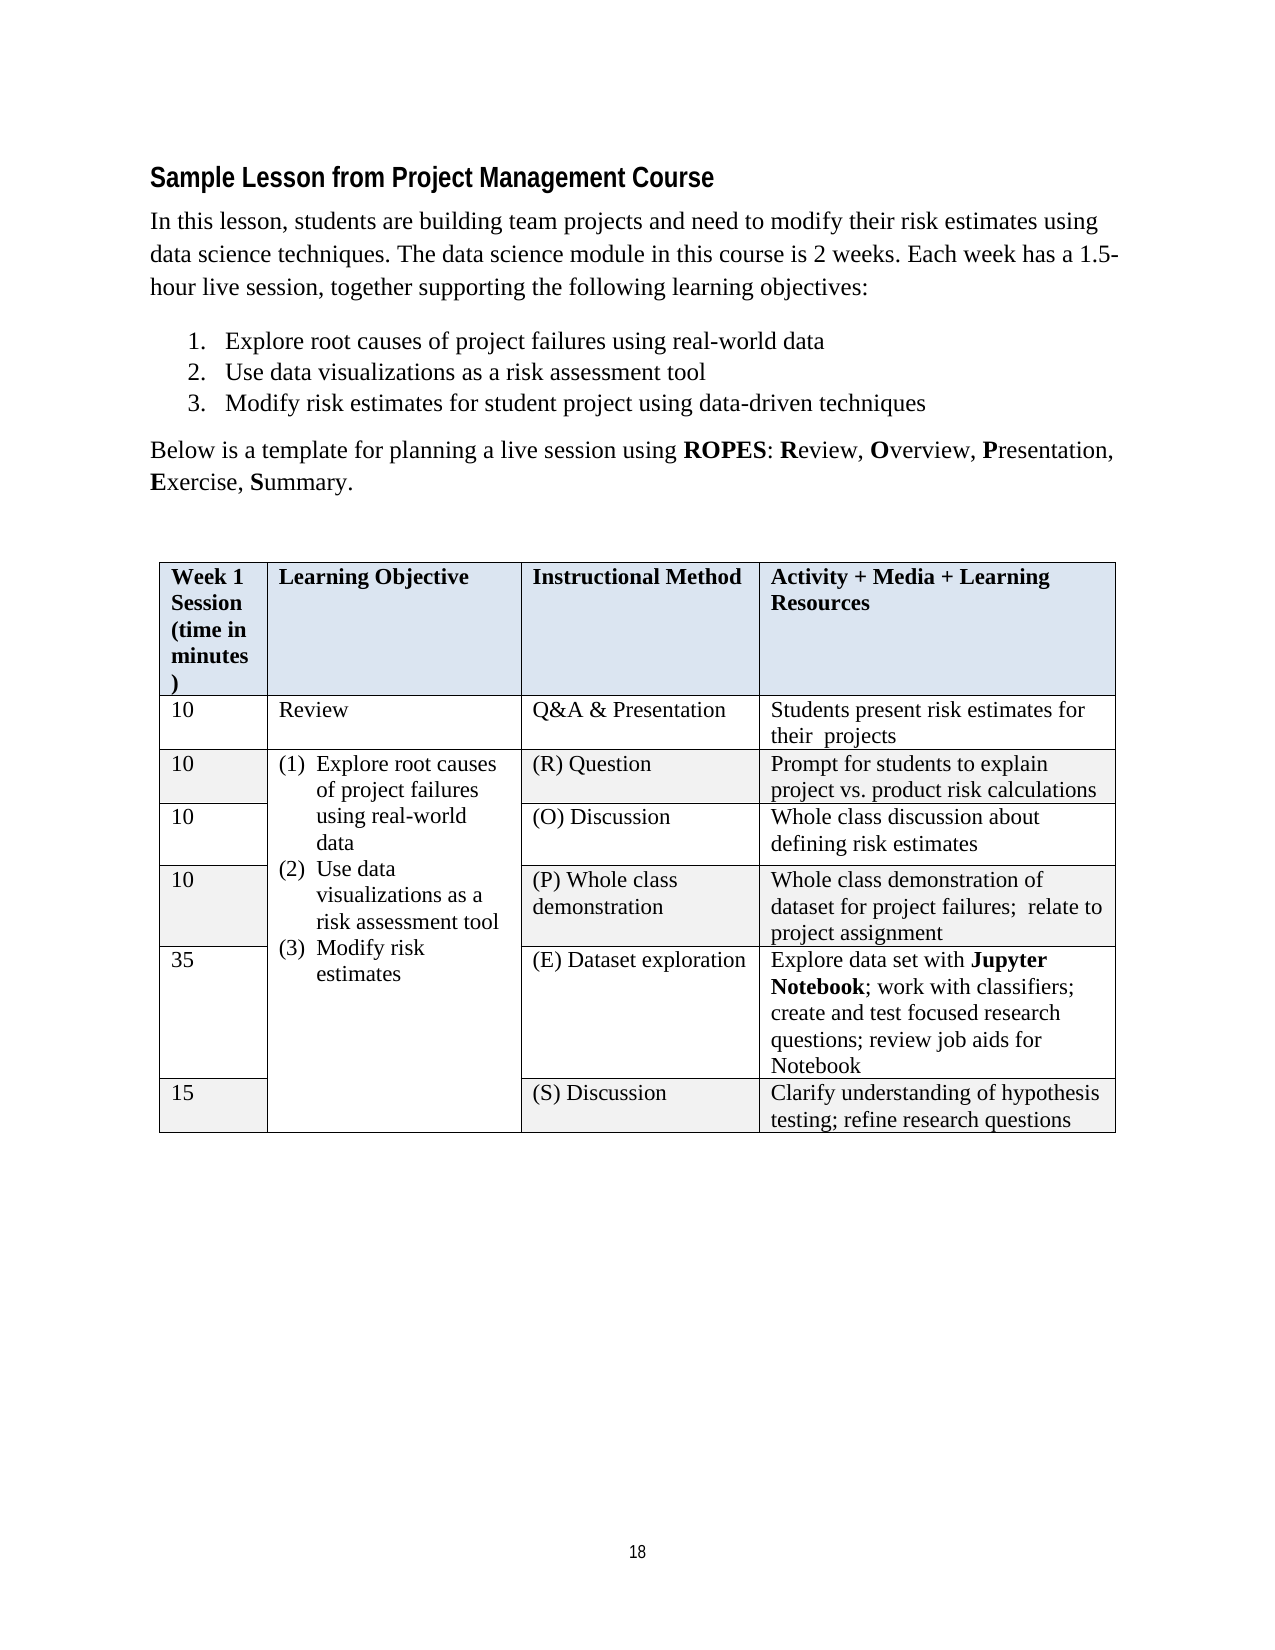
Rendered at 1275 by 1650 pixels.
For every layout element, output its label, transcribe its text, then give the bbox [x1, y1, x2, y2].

list Use data visualizations as a risk assessment tool [187, 357, 1125, 386]
list Modify risk estimates for student project using data-driven techniques [187, 388, 1125, 417]
table_cell Students present risk estimates for their projects [760, 696, 1115, 749]
table_cell Clarify understanding of hypothesis testing; refine research questions [760, 1079, 1115, 1132]
table_cell 10 [160, 866, 267, 946]
text In this lesson, students are building team projects and need to modify their risk estimates using data science techniques. The data science module in this course is 2 weeks. Each week has a 1.5-hour live session, together supporting the following learning objectives: [150, 206, 1125, 301]
table_cell Whole class demonstration of dataset for project failures; relate to project assignment [760, 866, 1115, 946]
text Below is a template for planning a live session using ROPES: Review, Overview, Presentation, Exercise, Summary. [150, 436, 1125, 495]
table_cell Explore root causes of project failures using real-world data Use data visualizations as a risk assessment tool Modify risk estimates [268, 750, 521, 1132]
table_cell Review [268, 696, 521, 749]
table_header Week 1 Session (time in minutes) [160, 563, 267, 695]
table_header Instructional Method [522, 563, 759, 695]
table_cell (P) Whole class demonstration [522, 866, 759, 946]
table_cell 10 [160, 696, 267, 749]
table_cell 15 [160, 1079, 267, 1132]
table_cell Whole class discussion about defining risk estimates [760, 804, 1115, 865]
table_cell (R) Question [522, 750, 759, 802]
table_cell 35 [160, 947, 267, 1078]
table_cell Prompt for students to explain project vs. product risk calculations [760, 750, 1115, 802]
table_header Learning Objective [268, 563, 521, 695]
list Explore root causes of project failures using real-world data [187, 326, 1125, 354]
table_cell (O) Discussion [522, 804, 759, 865]
table_cell 10 [160, 750, 267, 802]
table_cell 10 [160, 804, 267, 865]
table_cell Q&A & Presentation [522, 696, 759, 749]
table_cell Explore data set with Jupyter Notebook; work with classifiers; create and test focused research questions; review job aids for Notebook [760, 947, 1115, 1078]
subtitle Sample Lesson from Project Management Course [150, 160, 1125, 193]
table_cell (E) Dataset exploration [522, 947, 759, 1078]
table_header Activity + Media + Learning Resources [760, 563, 1115, 695]
table_cell (S) Discussion [522, 1079, 759, 1132]
